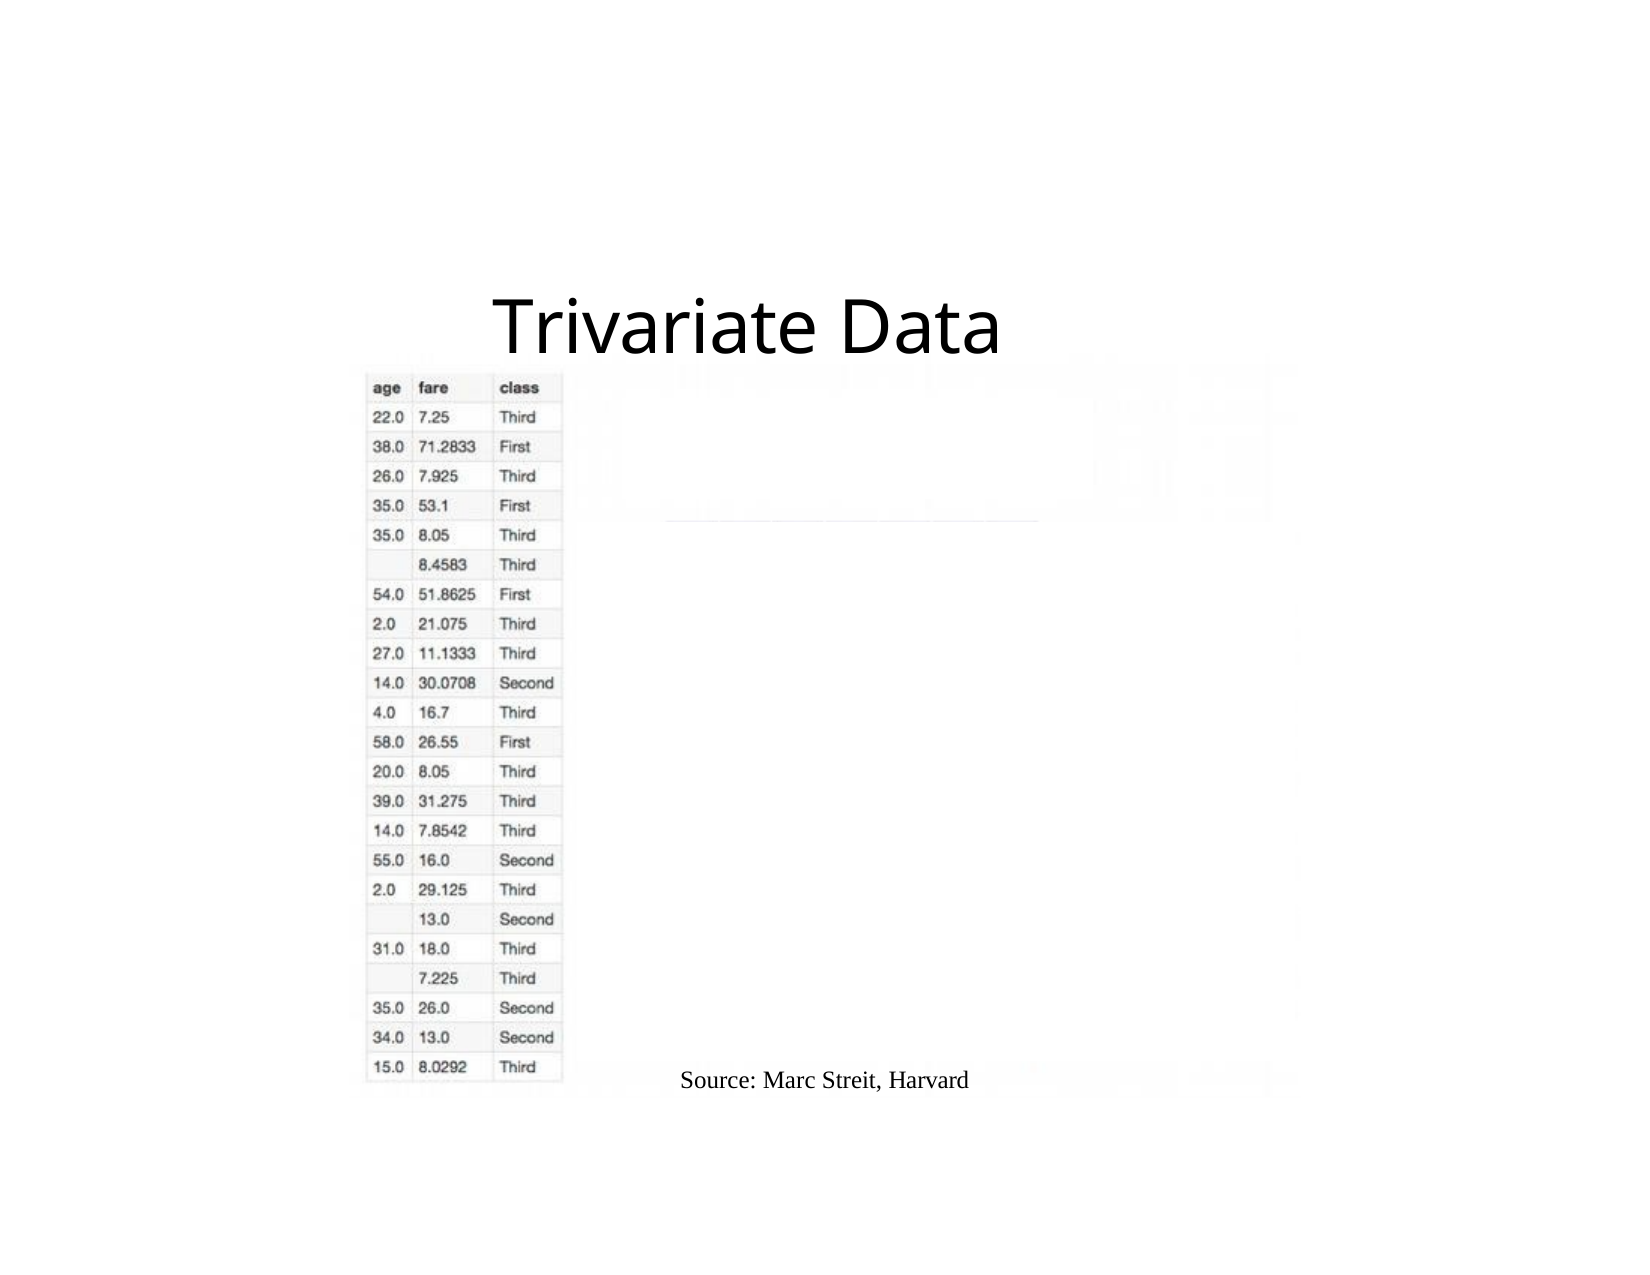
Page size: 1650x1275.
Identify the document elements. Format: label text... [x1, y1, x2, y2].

text Trivariate Data [492, 273, 1587, 376]
picture [349, 353, 1301, 1098]
